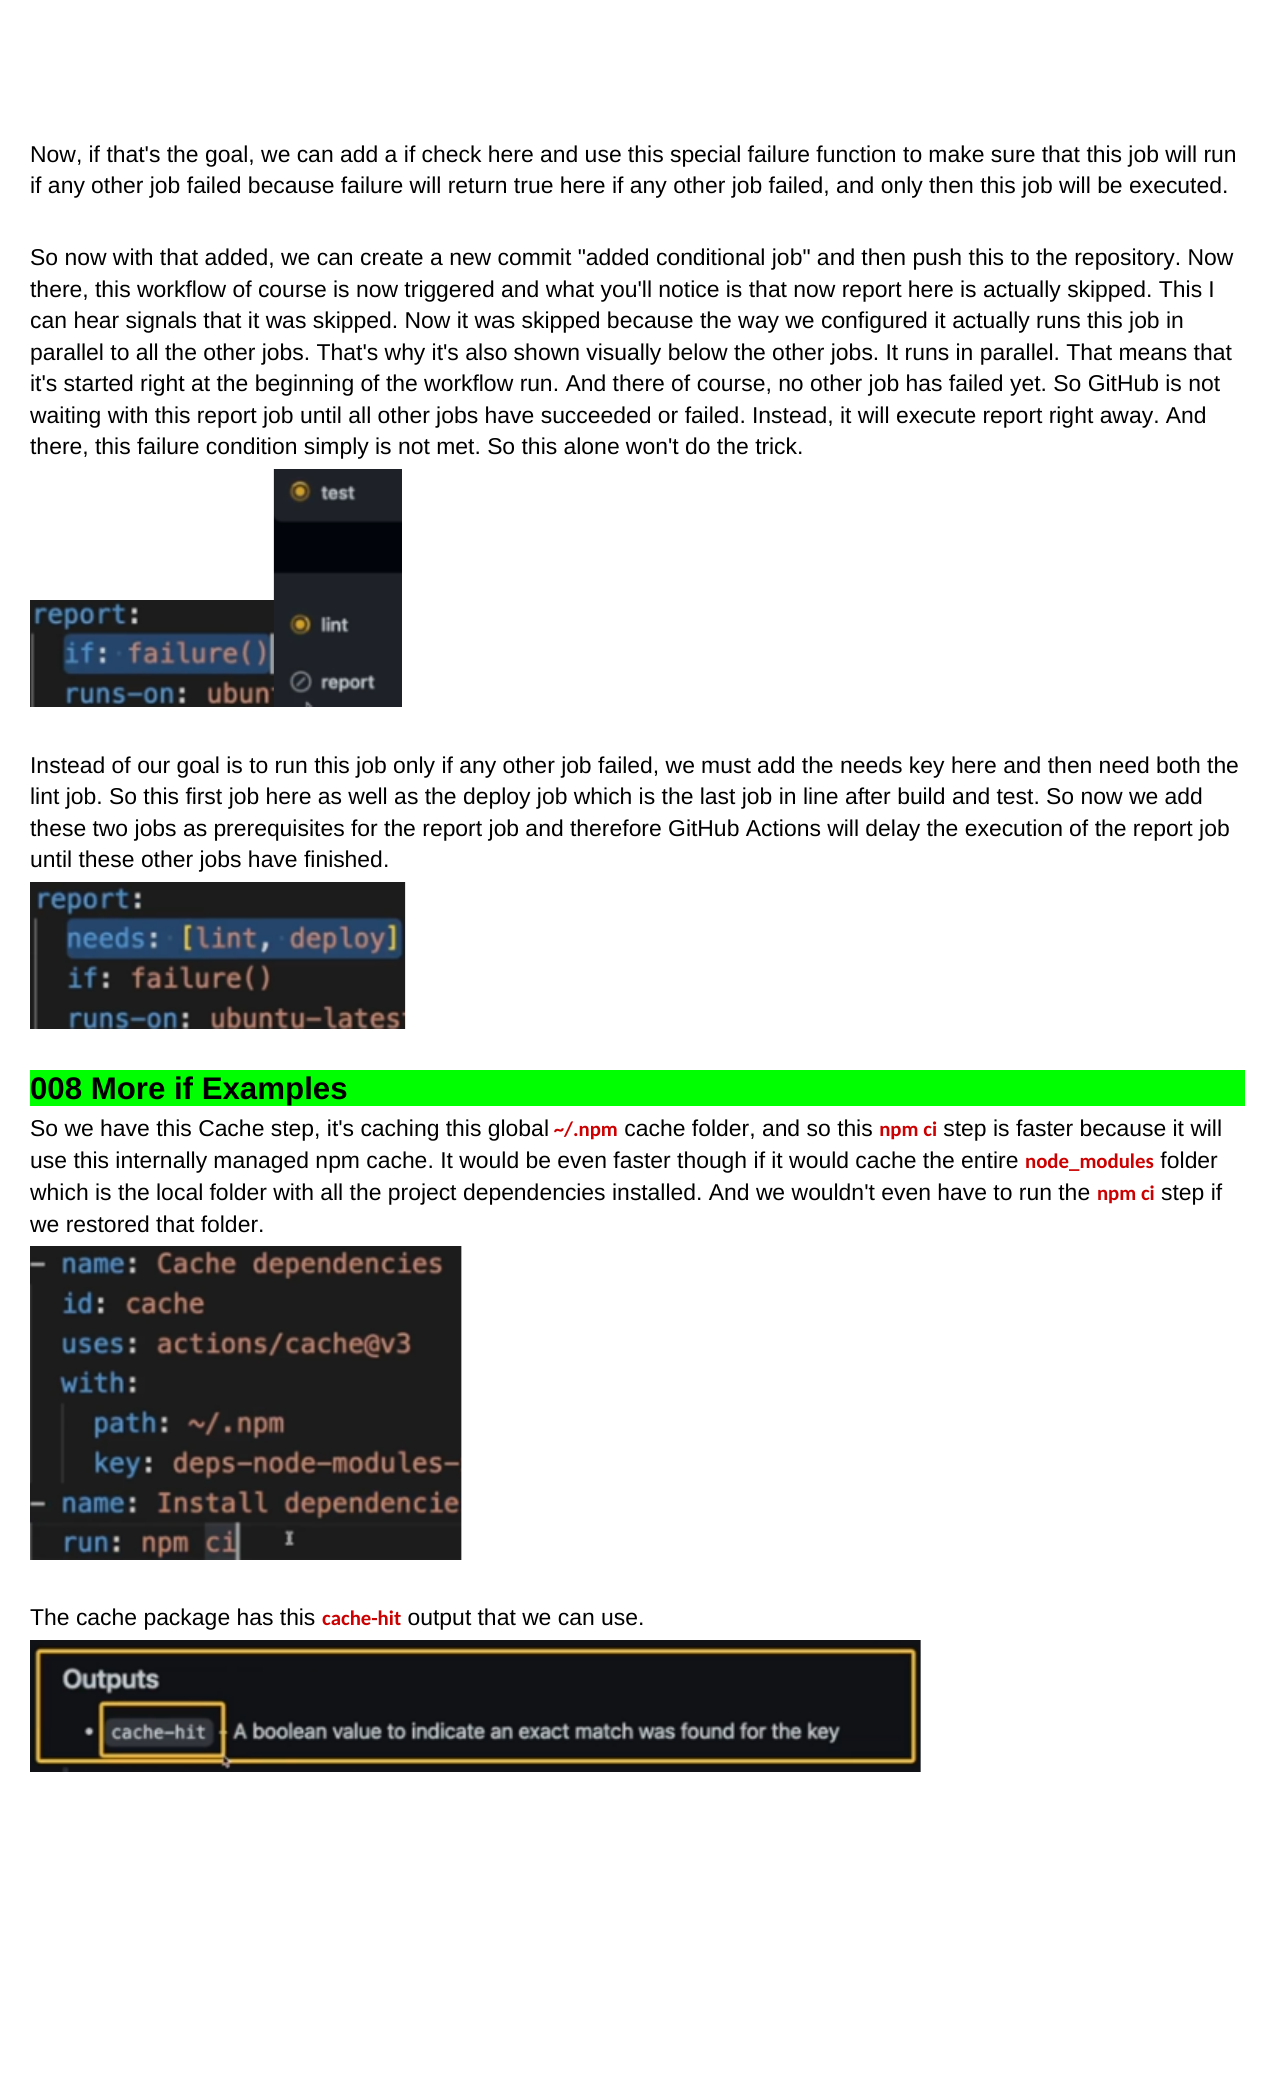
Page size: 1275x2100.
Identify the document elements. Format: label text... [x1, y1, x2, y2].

text So now with that added, we can create a new commit "added conditional job" and then push this to the repository. Now there, this workflow of course is now triggered and what you'll notice is that now report here is actually skipped. This I can hear signals that it was skipped. Now it was skipped because the way we configured it actually runs this job in parallel to all the other jobs. That's why it's also shown visually below the other jobs. It runs in parallel. That means that it's started right at the beginning of the workflow run. And there of course, no other job has failed yet. So GitHub is not waiting with this report job until all other jobs have succeeded or failed. Instead, it will execute report right away. And there, this failure condition simply is not met. So this alone won't do the trick. [30, 244, 1245, 460]
picture [30, 882, 406, 1029]
text Now, if that's the goal, we can add a if check here and use this special failure function to make sure that this job will run if any other job failed because failure will return true here if any other job failed, and only then this job will be executed. [30, 141, 1245, 199]
text So we have this Cache step, it's caching this global ~/.npm cache folder, and so this npm ci step is faster because it will use this internally managed npm cache. It would be even faster though if it would cache the entire node_modules folder which is the local folder with all the project dependencies installed. And we wouldn't even have to run the npm ci step if we restored that folder. [30, 1115, 1245, 1237]
subtitle 008 More if Examples [30, 1070, 1245, 1106]
text The cache package has this cache-hit output that we can use. [30, 1604, 1245, 1631]
picture [30, 469, 402, 707]
picture [30, 1246, 462, 1560]
text Instead of our goal is to run this job only if any other job failed, we must add the needs key here and then need both the lint job. So this first job here as well as the deploy job which is the last job in line after build and test. So now we add these two jobs as prerequisites for the report job and therefore GitHub Actions will delay the execution of the report job until these other jobs have finished. [30, 752, 1245, 873]
picture [30, 1640, 921, 1772]
